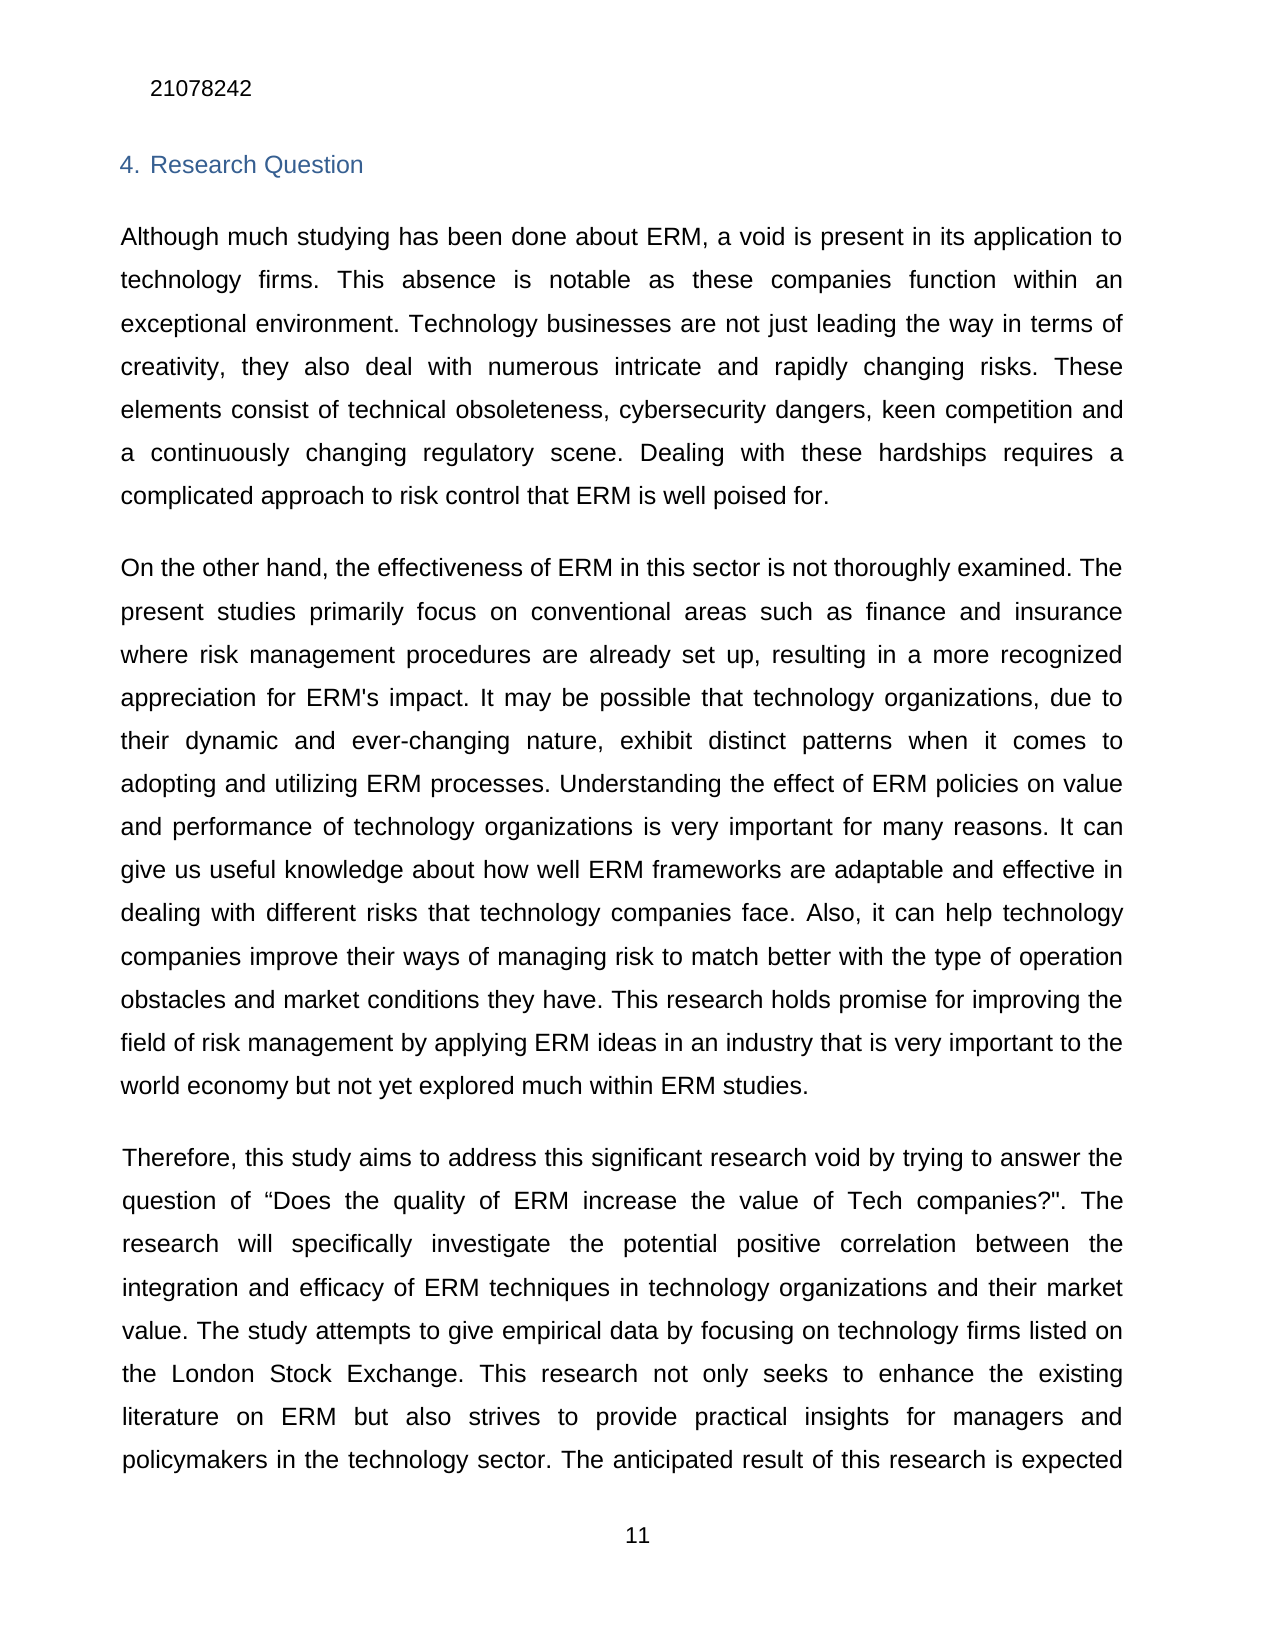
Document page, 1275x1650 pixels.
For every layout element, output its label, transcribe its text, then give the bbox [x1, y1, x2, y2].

text On the other hand, the effectiveness of ERM in this sector is not thoroughly examined. The present studies primarily focus on conventional areas such as finance and insurance where risk management procedures are already set up, resulting in a more recognized appreciation for ERM's impact. It may be possible that technology organizations, due to their dynamic and ever-changing nature, exhibit distinct patterns when it comes to adopting and utilizing ERM processes. Understanding the effect of ERM policies on value and performance of technology organizations is very important for many reasons. It can give us useful knowledge about how well ERM frameworks are adaptable and effective in dealing with different risks that technology companies face. Also, it can help technology companies improve their ways of managing risk to match better with the type of operation obstacles and market conditions they have. This research holds promise for improving the field of risk management by applying ERM ideas in an industry that is very important to the world economy but not yet explored much within ERM studies. [120, 553, 1125, 1099]
subtitle Research Question [119, 150, 1125, 179]
text Although much studying has been done about ERM, a void is present in its application to technology firms. This absence is notable as these companies function within an exceptional environment. Technology businesses are not just leading the way in terms of creativity, they also deal with numerous intricate and rapidly changing risks. These elements consist of technical obsoleteness, cybersecurity dangers, keen competition and a continuously changing regulatory scene. Dealing with these hardships requires a complicated approach to risk control that ERM is well poised for. [120, 222, 1125, 510]
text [122, 1143, 1125, 1474]
